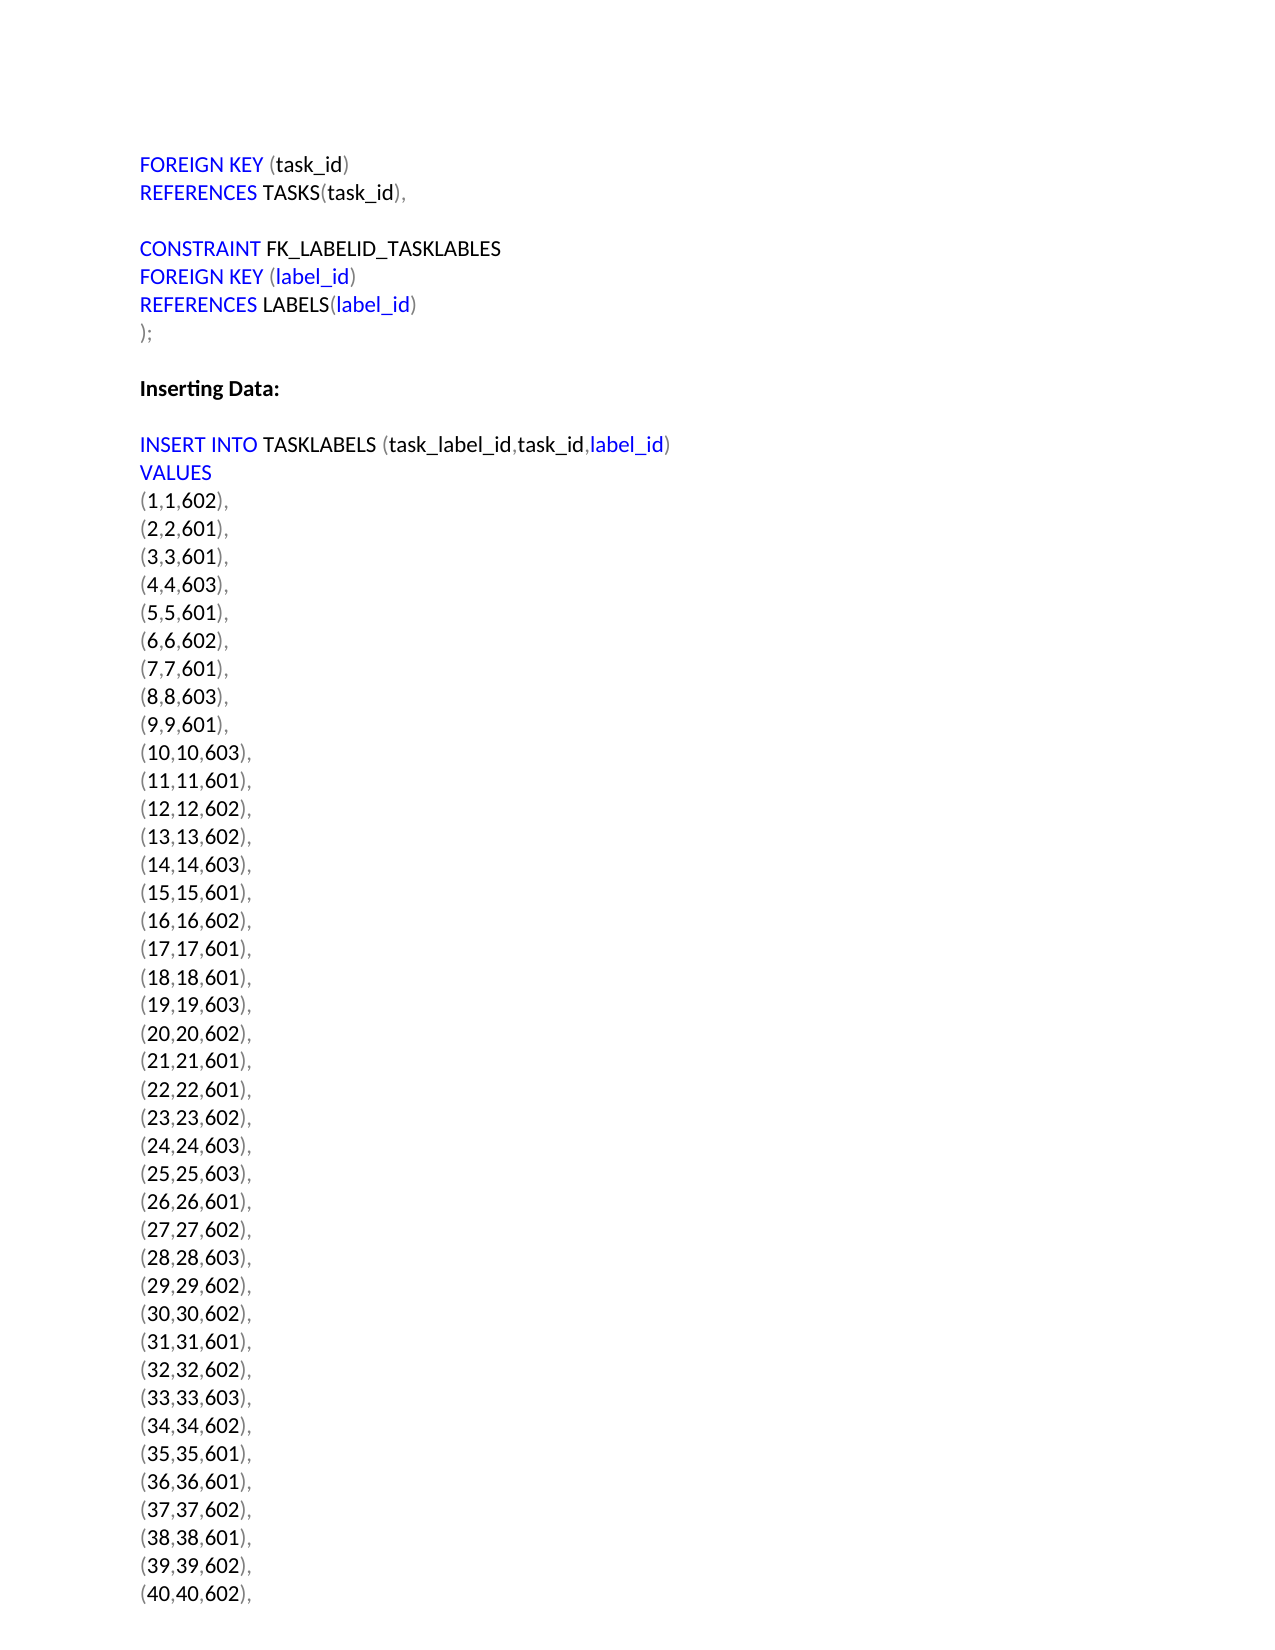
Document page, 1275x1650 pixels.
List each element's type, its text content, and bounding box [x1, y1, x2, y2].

text (31,31,601), [139, 1327, 1135, 1355]
text (35,35,601), [139, 1439, 1135, 1467]
text (16,16,602), [139, 907, 1135, 934]
text (36,36,601), [139, 1467, 1135, 1495]
text (26,26,601), [139, 1187, 1135, 1215]
text Inserting Data: [139, 374, 1135, 402]
text REFERENCES LABELS(label_id) [139, 290, 1135, 318]
text (4,4,603), [139, 570, 1135, 598]
text VALUES [139, 458, 1135, 486]
text FOREIGN KEY (task_id) [139, 150, 1135, 178]
text (28,28,603), [139, 1243, 1135, 1271]
text (17,17,601), [139, 934, 1135, 963]
text (25,25,603), [139, 1159, 1135, 1187]
text (33,33,603), [139, 1383, 1135, 1411]
text (13,13,602), [139, 822, 1135, 851]
text FOREIGN KEY (label_id) [139, 262, 1135, 290]
text (21,21,601), [139, 1047, 1135, 1075]
text (40,40,602), [139, 1579, 1135, 1607]
text (14,14,603), [139, 851, 1135, 878]
text INSERT INTO TASKLABELS (task_label_id,task_id,label_id) [139, 430, 1135, 458]
text (32,32,602), [139, 1355, 1135, 1383]
text (5,5,601), [139, 598, 1135, 626]
text (38,38,601), [139, 1523, 1135, 1551]
text (1,1,602), [139, 486, 1135, 514]
text (27,27,602), [139, 1215, 1135, 1243]
text CONSTRAINT FK_LABELID_TASKLABLES [139, 234, 1135, 262]
text (12,12,602), [139, 794, 1135, 822]
text (8,8,603), [139, 682, 1135, 710]
text (34,34,602), [139, 1411, 1135, 1439]
text (10,10,603), [139, 738, 1135, 766]
text (22,22,601), [139, 1075, 1135, 1103]
text (24,24,603), [139, 1131, 1135, 1159]
text (11,11,601), [139, 766, 1135, 794]
text (18,18,601), [139, 963, 1135, 991]
text (30,30,602), [139, 1299, 1135, 1327]
text (15,15,601), [139, 878, 1135, 907]
text ); [139, 318, 1135, 346]
text (9,9,601), [139, 710, 1135, 738]
text (3,3,601), [139, 542, 1135, 570]
text (37,37,602), [139, 1495, 1135, 1523]
text (2,2,601), [139, 514, 1135, 542]
text REFERENCES TASKS(task_id), [139, 178, 1135, 206]
text (29,29,602), [139, 1271, 1135, 1299]
text (23,23,602), [139, 1103, 1135, 1131]
text (7,7,601), [139, 654, 1135, 682]
text (39,39,602), [139, 1551, 1135, 1579]
text (6,6,602), [139, 626, 1135, 654]
text (20,20,602), [139, 1019, 1135, 1047]
text (19,19,603), [139, 991, 1135, 1019]
